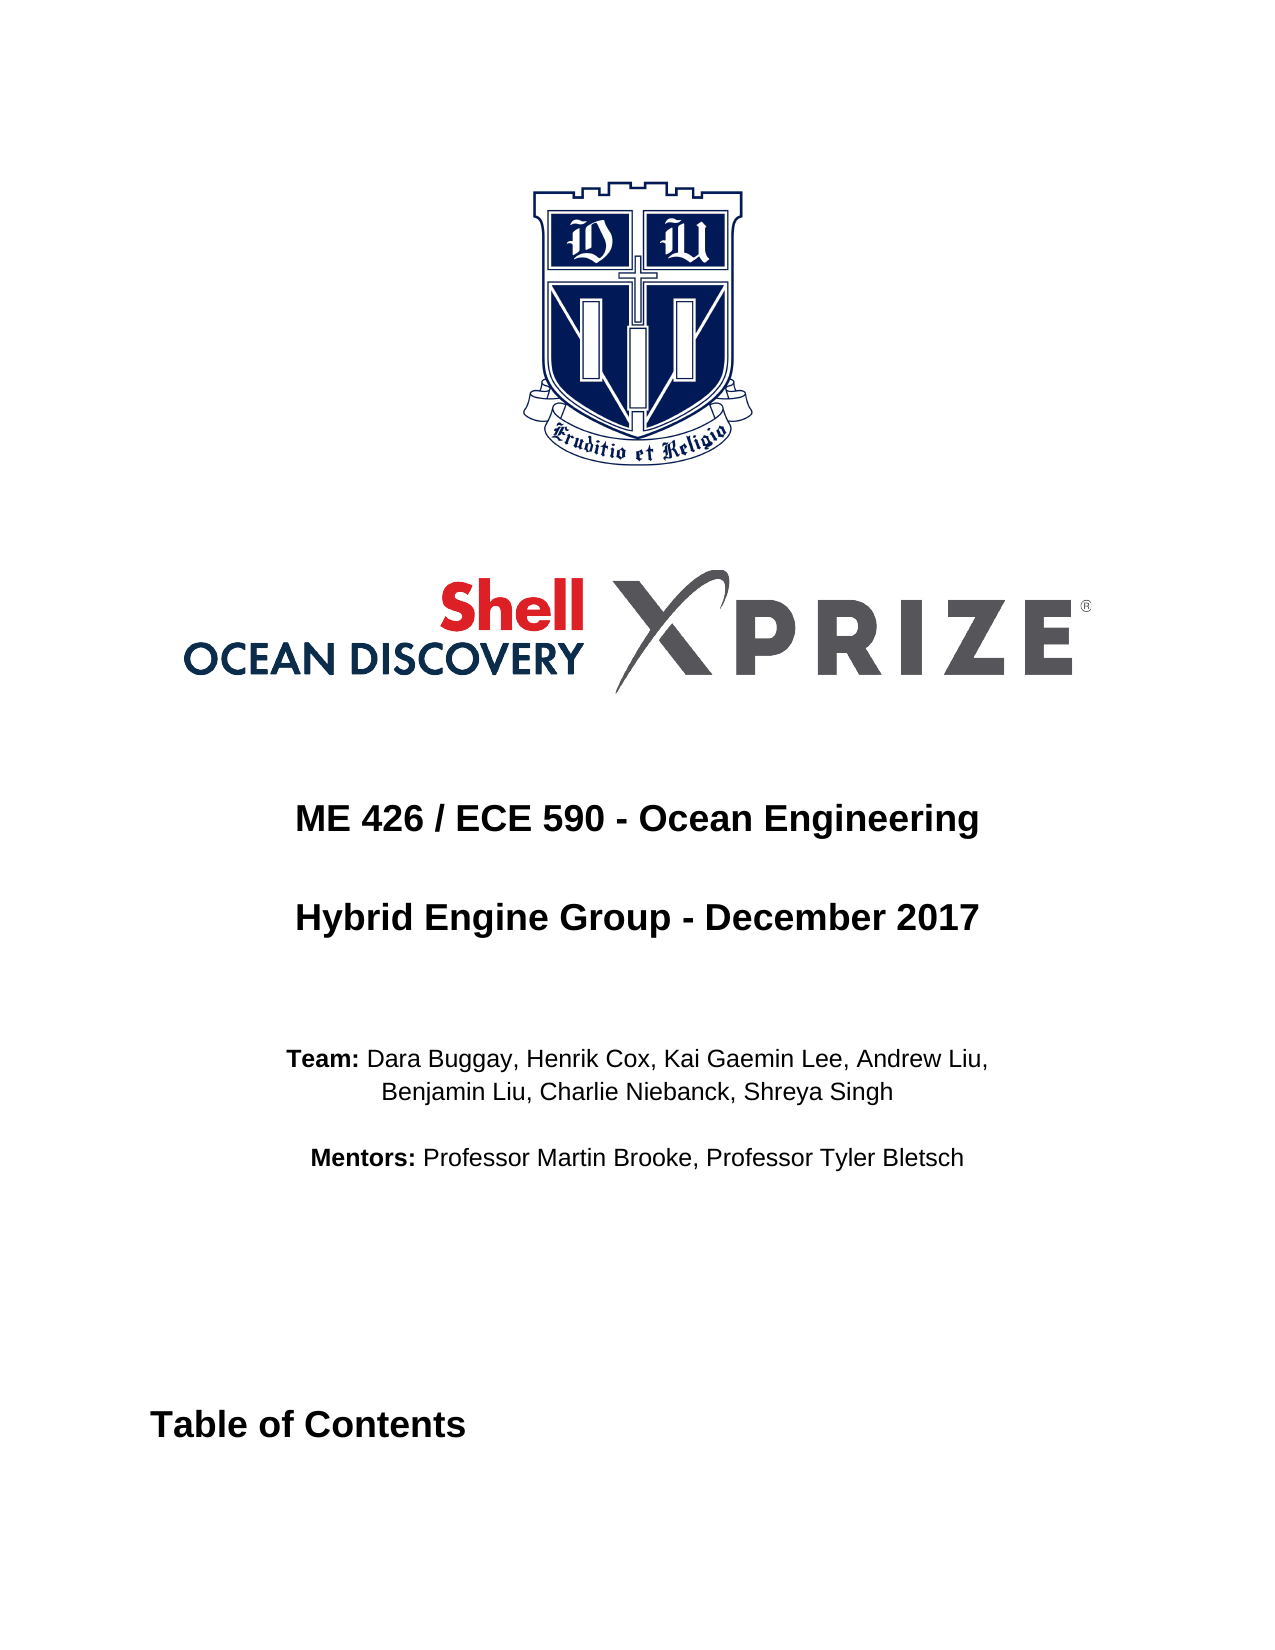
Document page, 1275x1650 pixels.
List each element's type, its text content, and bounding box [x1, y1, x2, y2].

picture [521, 180, 754, 467]
text Mentors: Professor Martin Brooke, Professor Tyler Bletsch [150, 1143, 1125, 1172]
picture [184, 570, 1092, 694]
text ME 426 / ECE 590 - Ocean Engineering [150, 796, 1125, 839]
text Team: Dara Buggay, Henrik Cox, Kai Gaemin Lee, Andrew Liu, [150, 1044, 1125, 1073]
text Hybrid Engine Group - December 2017 [150, 895, 1125, 938]
text Table of Contents [150, 1402, 1125, 1445]
text Benjamin Liu, Charlie Niebanck, Shreya Singh [150, 1077, 1125, 1106]
